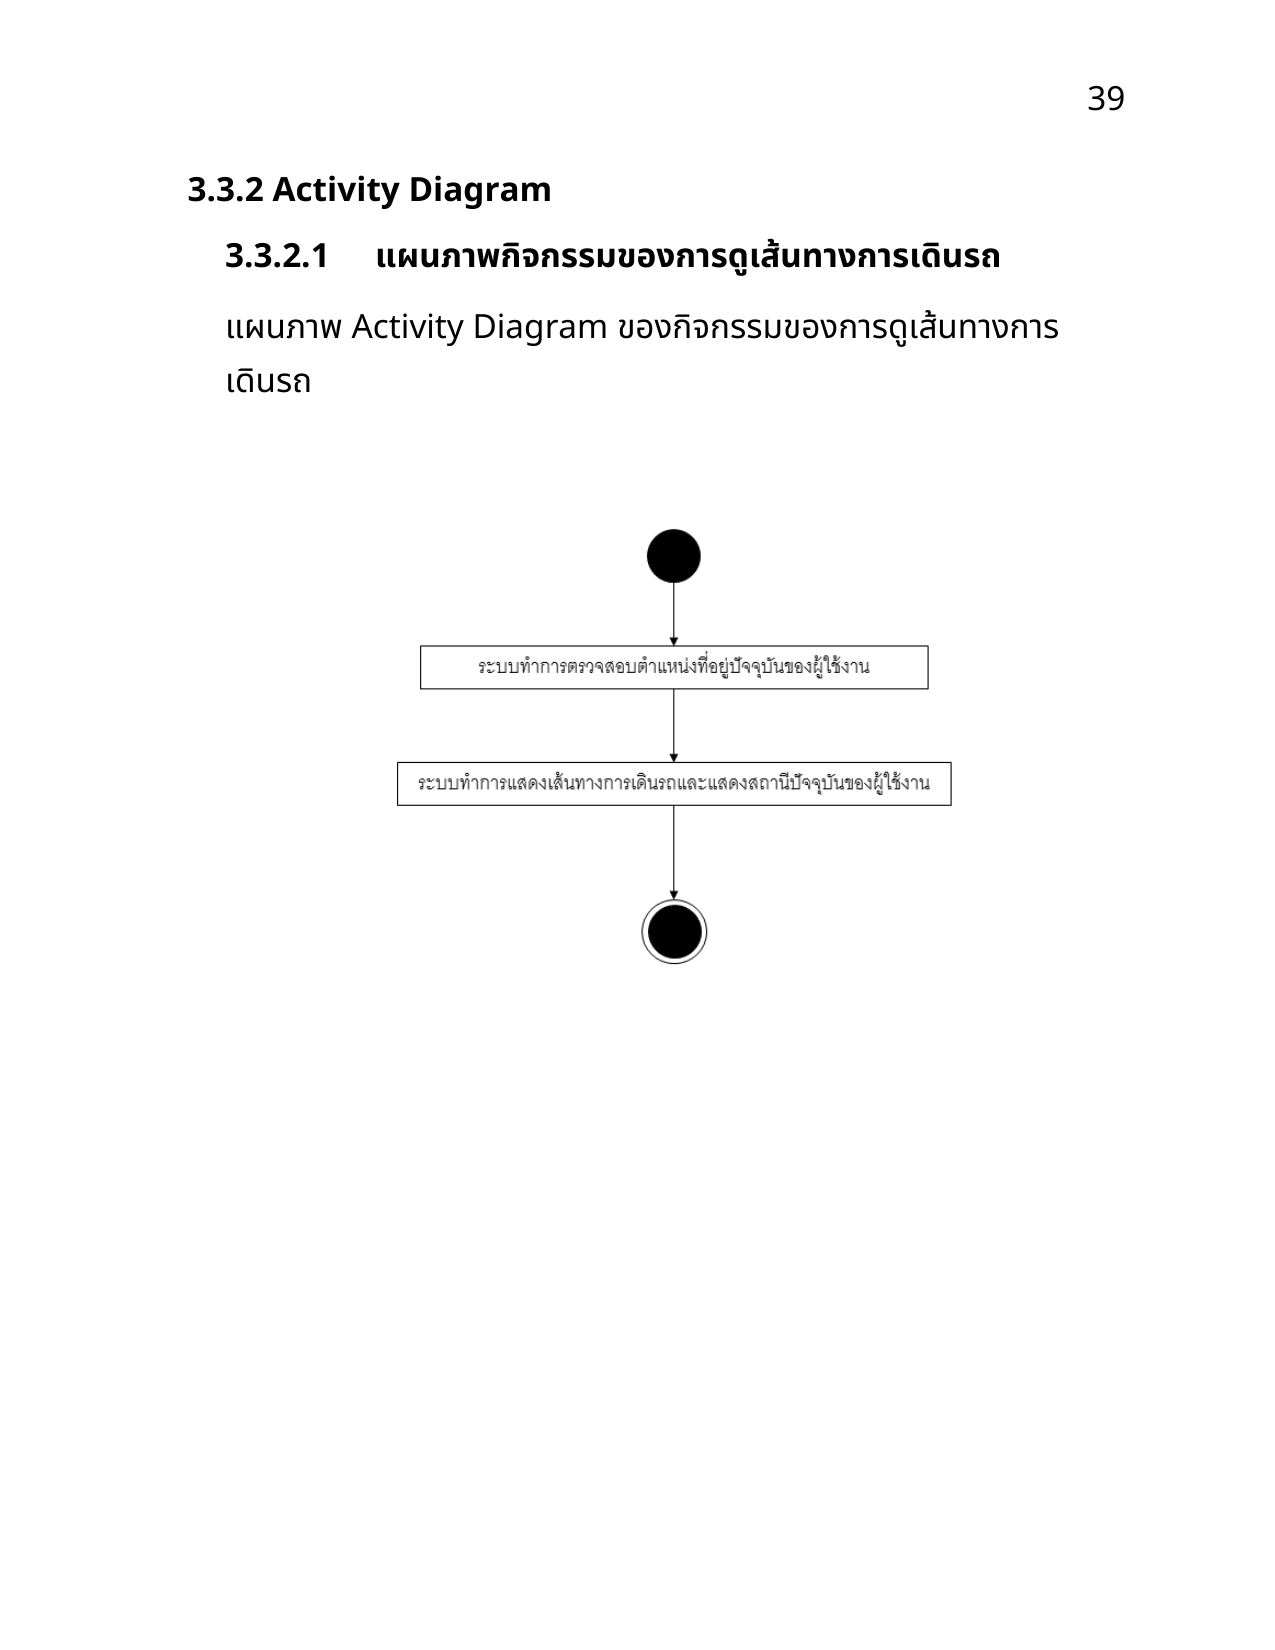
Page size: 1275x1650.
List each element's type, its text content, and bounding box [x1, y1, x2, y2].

subtitle Activity Diagram [187, 166, 1125, 211]
picture [371, 493, 979, 1008]
text แผนภาพ Activity Diagram ของกิจกรรมของการดูเส้นทางการเดินรถ [225, 303, 1125, 408]
subtitle แผนภาพกิจกรรมของการดูเส้นทางการเดินรถ [225, 231, 1125, 282]
